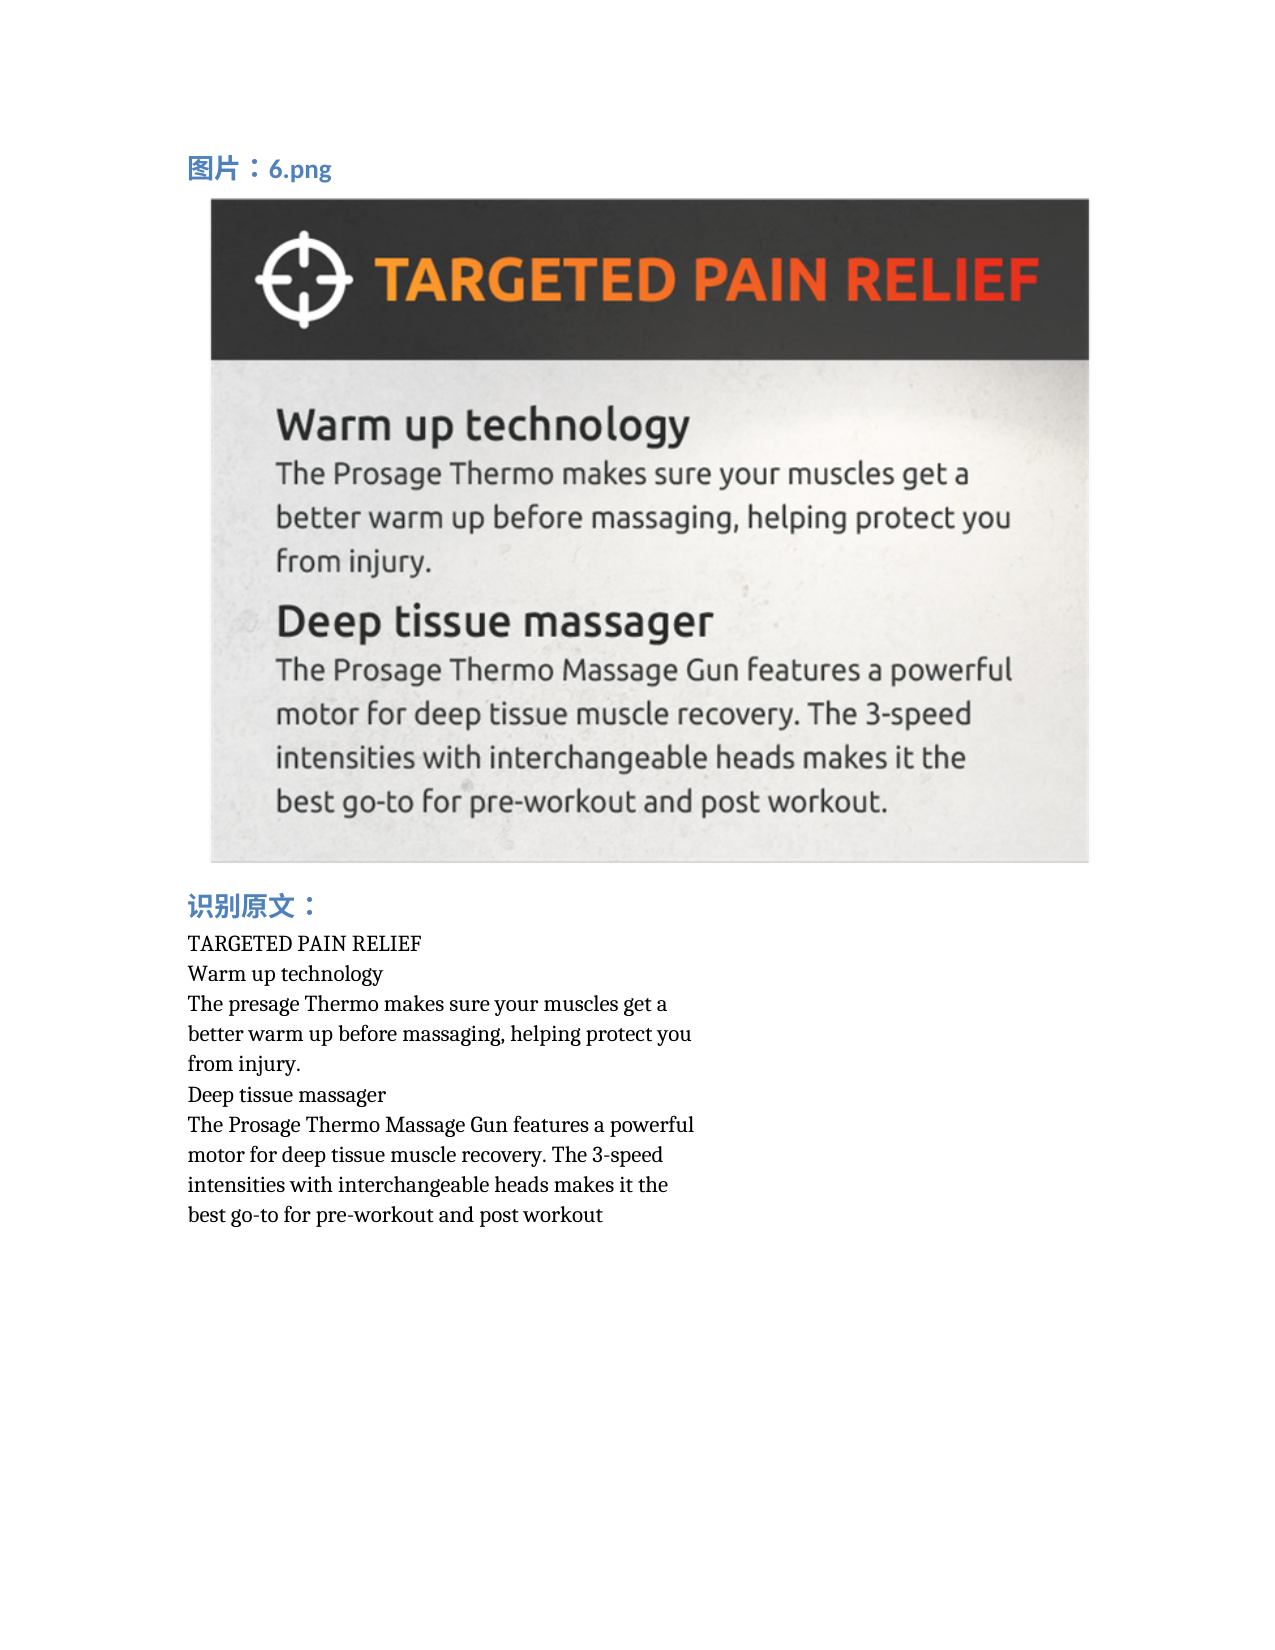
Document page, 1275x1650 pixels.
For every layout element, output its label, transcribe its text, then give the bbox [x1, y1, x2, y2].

picture [206, 192, 1093, 864]
text TARGETED PAIN RELIEF Warm up technology The presage Thermo makes sure your muscles get a better warm up before massaging, helping protect you from injury. Deep tissue massager The Prosage Thermo Massage Gun features a powerful motor for deep tissue muscle recovery. The 3-speed intensities with interchangeable heads makes it the best go-to for pre-workout and post workout [187, 930, 1087, 1259]
subtitle 图片：6.png [187, 150, 1087, 187]
subtitle 识别原文： [187, 888, 1087, 925]
